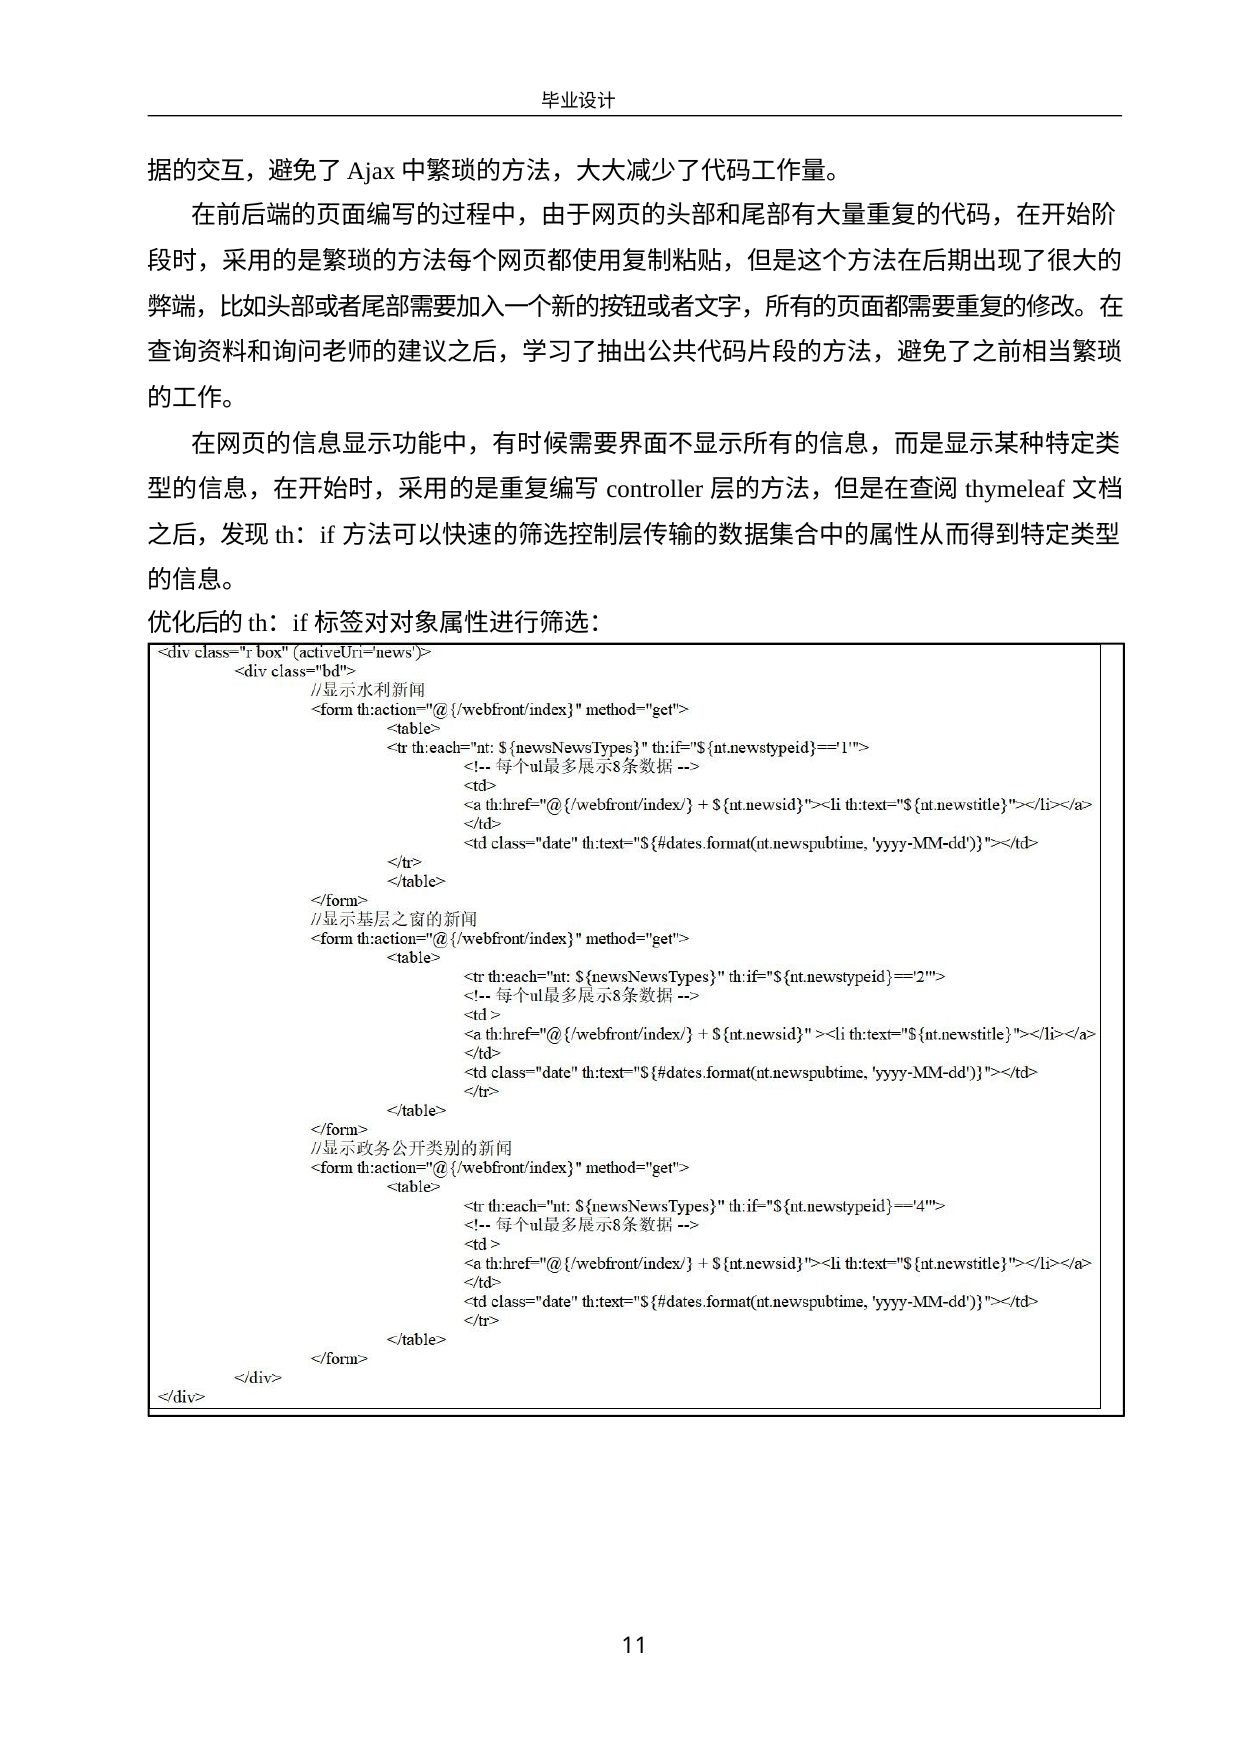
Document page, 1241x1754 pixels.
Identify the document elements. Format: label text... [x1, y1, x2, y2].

text 在网页的信息显示功能中，有时候需要界面不显示所有的信息，而是显示某种特定类型的信息，在开始时，采用的是重复编写 controller 层的方法，但是在查阅 thymeleaf 文档之后，发现 th：if 方法可以快速的筛选控制层传输的数据集合中的属性从而得到特定类型的信息。 [148, 423, 1123, 596]
text 在前后端的页面编写的过程中，由于网页的头部和尾部有大量重复的代码，在开始阶段时，采用的是繁琐的方法每个网页都使用复制粘贴，但是这个方法在后期出现了很大的弊端，比如头部或者尾部需要加入一个新的按钮或者文字，所有的页面都需要重复的修改。在查询资料和询问老师的建议之后，学习了抽出公共代码片段的方法，避免了之前相当繁琐的工作。 [148, 195, 1135, 414]
text 优化后的 th：if 标签对对象属性进行筛选： [148, 606, 1146, 637]
picture [150, 645, 1100, 1408]
text 据的交互，避免了 Ajax 中繁琐的方法，大大减少了代码工作量。 [148, 150, 1146, 186]
